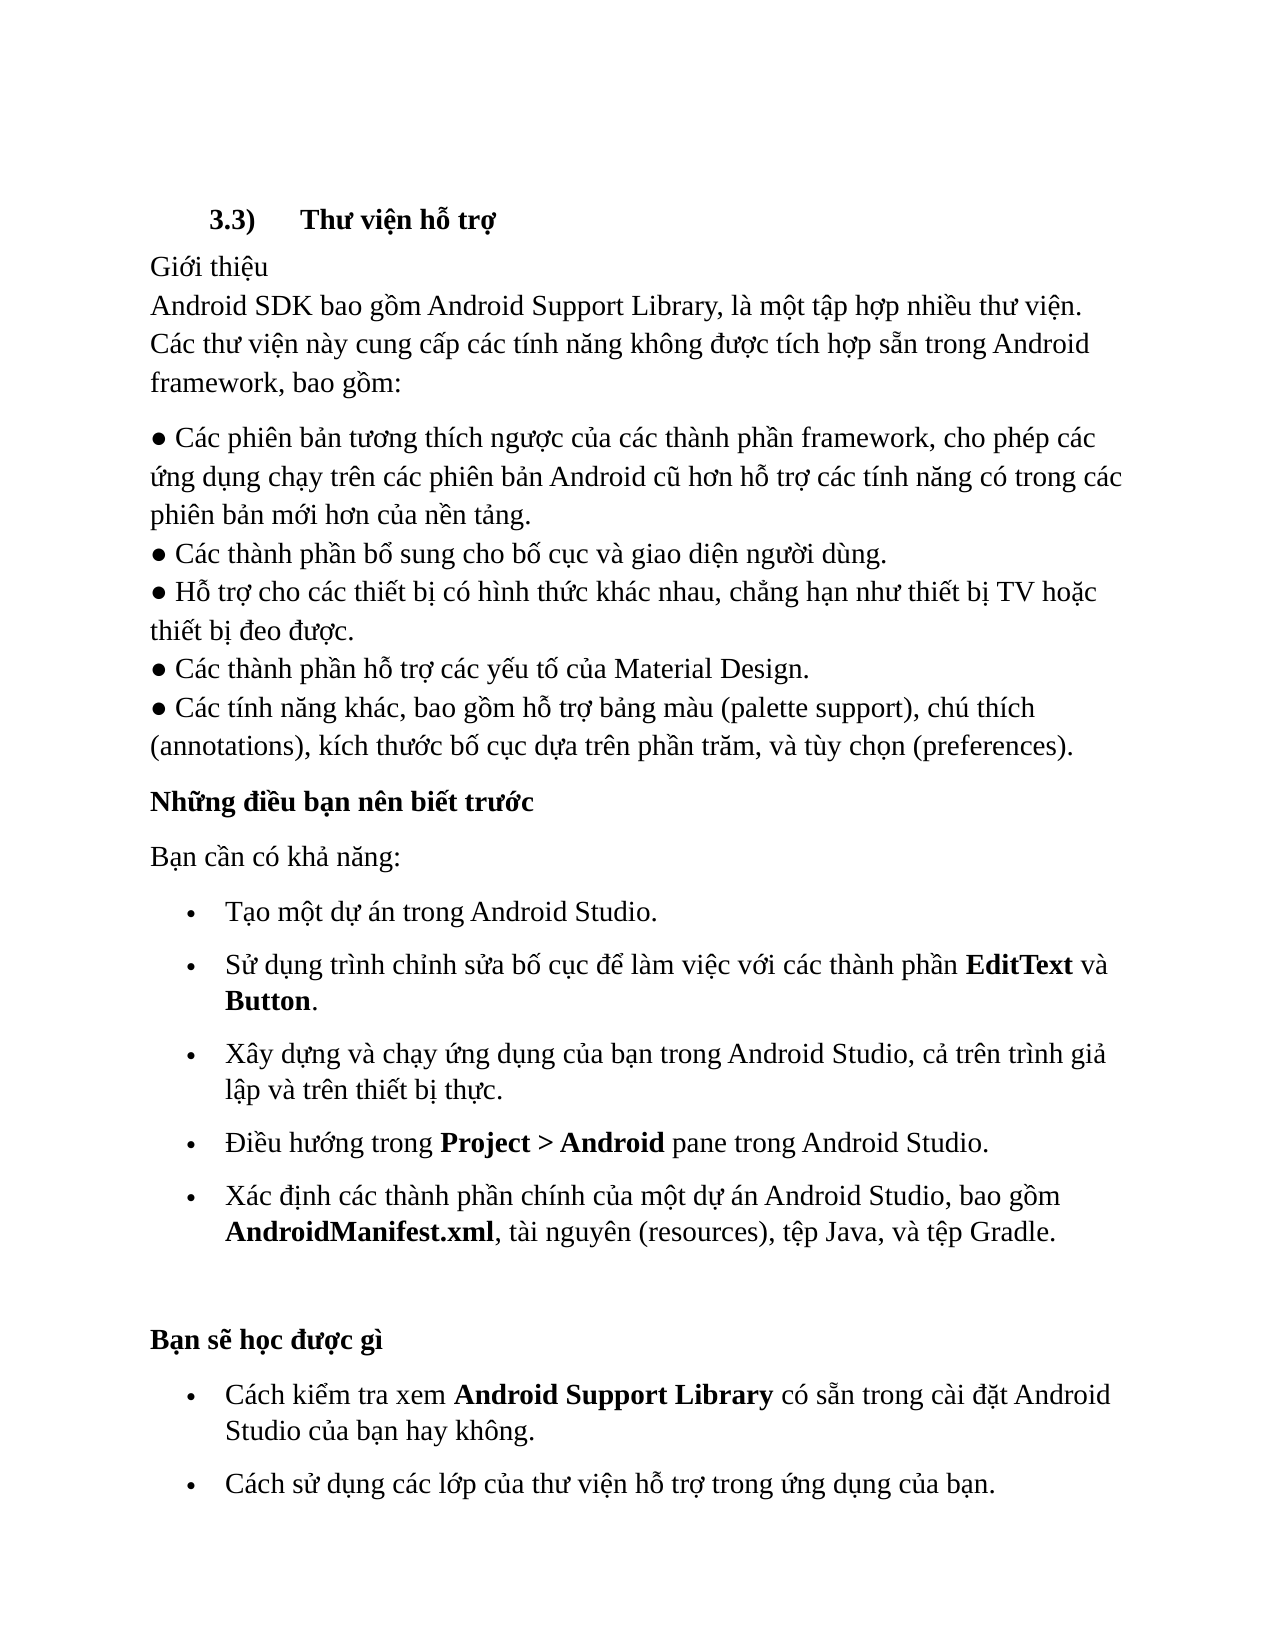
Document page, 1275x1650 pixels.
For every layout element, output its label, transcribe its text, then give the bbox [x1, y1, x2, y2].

list Sử dụng trình chỉnh sửa bố cục để làm việc với các thành phần EditText và Button. [187, 947, 1125, 1017]
text Bạn sẽ học được gì [150, 1322, 1125, 1355]
list Xác định các thành phần chính của một dự án Android Studio, bao gồm AndroidManifest.xml, tài nguyên (resources), tệp Java, và tệp Gradle. [187, 1178, 1125, 1247]
list Xây dựng và chạy ứng dụng của bạn trong Android Studio, cả trên trình giả lập và trên thiết bị thực. [187, 1036, 1125, 1106]
subtitle Thư viện hỗ trợ [209, 202, 1125, 236]
list Điều hướng trong Project > Android pane trong Android Studio. [187, 1125, 1125, 1158]
text Giới thiệu Android SDK bao gồm Android Support Library, là một tập hợp nhiều thư viện. Các thư viện này cung cấp các tính năng không được tích hợp sẵn trong Android framework, bao gồm: [150, 249, 1125, 398]
list Cách sử dụng các lớp của thư viện hỗ trợ trong ứng dụng của bạn. [187, 1466, 1125, 1499]
list Tạo một dự án trong Android Studio. [187, 894, 1125, 928]
text ● Các phiên bản tương thích ngược của các thành phần framework, cho phép các ứng dụng chạy trên các phiên bản Android cũ hơn hỗ trợ các tính năng có trong các phiên bản mới hơn của nền tảng. ● Các thành phần bổ sung cho bố cục và giao diện người dùng. ● Hỗ trợ cho các thiết bị có hình thức khác nhau, chẳng hạn như thiết bị TV hoặc thiết bị đeo được. ● Các thành phần hỗ trợ các yếu tố của Material Design. ● Các tính năng khác, bao gồm hỗ trợ bảng màu (palette support), chú thích (annotations), kích thước bố cục dựa trên phần trăm, và tùy chọn (preferences). [150, 420, 1125, 762]
list Cách kiểm tra xem Android Support Library có sẵn trong cài đặt Android Studio của bạn hay không. [187, 1377, 1125, 1447]
text Những điều bạn nên biết trước [150, 784, 1125, 817]
text Bạn cần có khả năng: [150, 839, 1125, 872]
